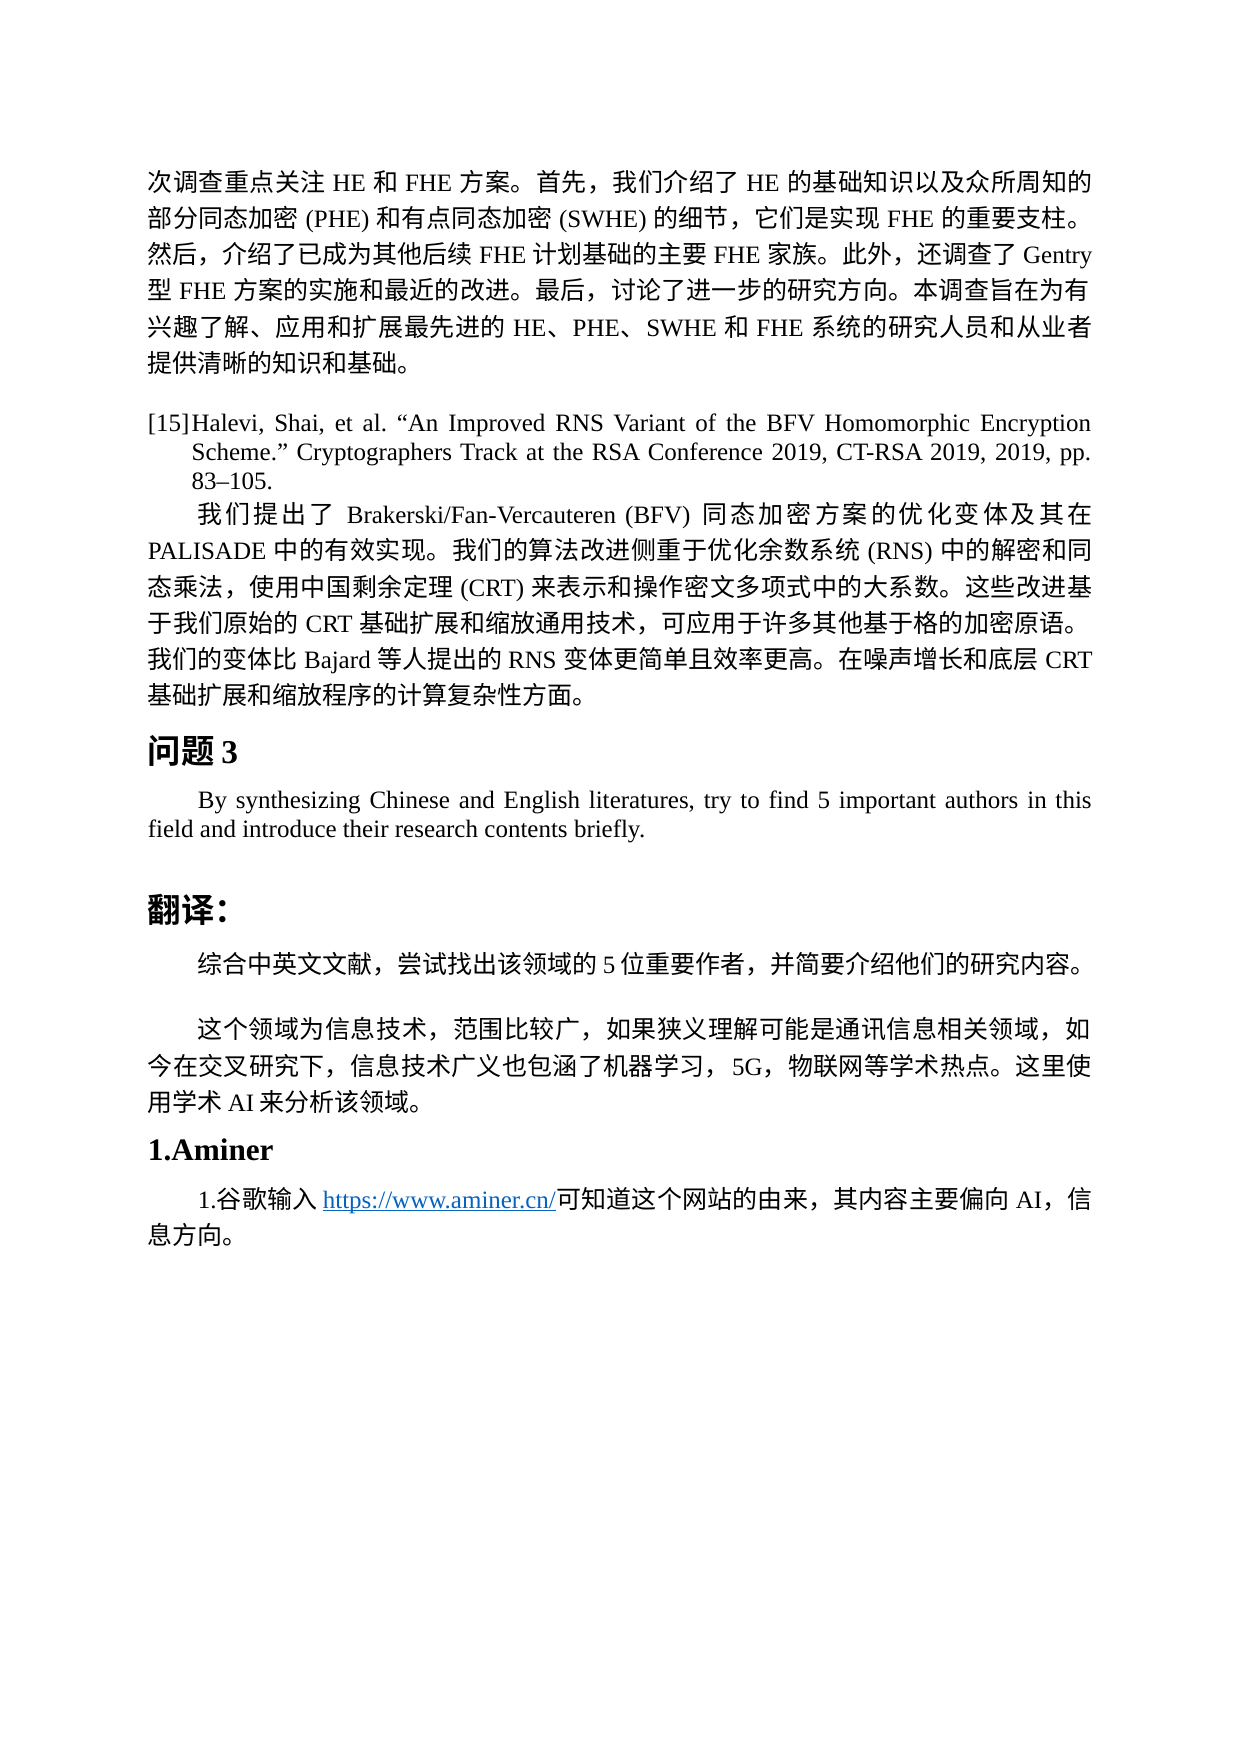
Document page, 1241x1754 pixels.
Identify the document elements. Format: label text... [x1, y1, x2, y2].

text 1.谷歌输入https://www.aminer.cn/可知道这个网站的由来，其内容主要偏向AI，信息方向。 [148, 1179, 1092, 1252]
text 综合中英文文献，尝试找出该领域的5位重要作者，并简要介绍他们的研究内容。 [148, 945, 1092, 981]
text 我们提出了 Brakerski/Fan-Vercauteren (BFV) 同态加密方案的优化变体及其在 PALISADE 中的有效实现。我们的算法改进侧重于优化余数系统 (RNS) 中的解密和同态乘法，使用中国剩余定理 (CRT) 来表示和操作密文多项式中的大系数。这些改进基于我们原始的 CRT 基础扩展和缩放通用技术，可应用于许多其他基于格的加密原语。我们的变体比 Bajard 等人提出的 RNS 变体更简单且效率更高。在噪声增长和底层 CRT 基础扩展和缩放程序的计算复杂性方面。 [148, 494, 1092, 712]
subtitle 翻译： [148, 884, 1092, 932]
subtitle 1.Aminer [148, 1131, 1092, 1167]
text 这个领域为信息技术，范围比较广，如果狭义理解可能是通讯信息相关领域，如今在交叉研究下，信息技术广义也包涵了机器学习，5G，物联网等学术热点。这里使用学术AI来分析该领域。 [148, 1010, 1092, 1118]
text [148, 162, 1092, 379]
text By synthesizing Chinese and English literatures, try to find 5 important authors in this field and introduce their research contents briefly. [148, 785, 1092, 843]
subtitle 问题3 [148, 724, 1092, 773]
list Halevi, Shai, et al. “An Improved RNS Variant of the BFV Homomorphic Encryption Scheme.” Cryptographers Track at the RSA Conference 2019, CT-RSA 2019, 2019, pp. 83–105. [148, 408, 1092, 494]
